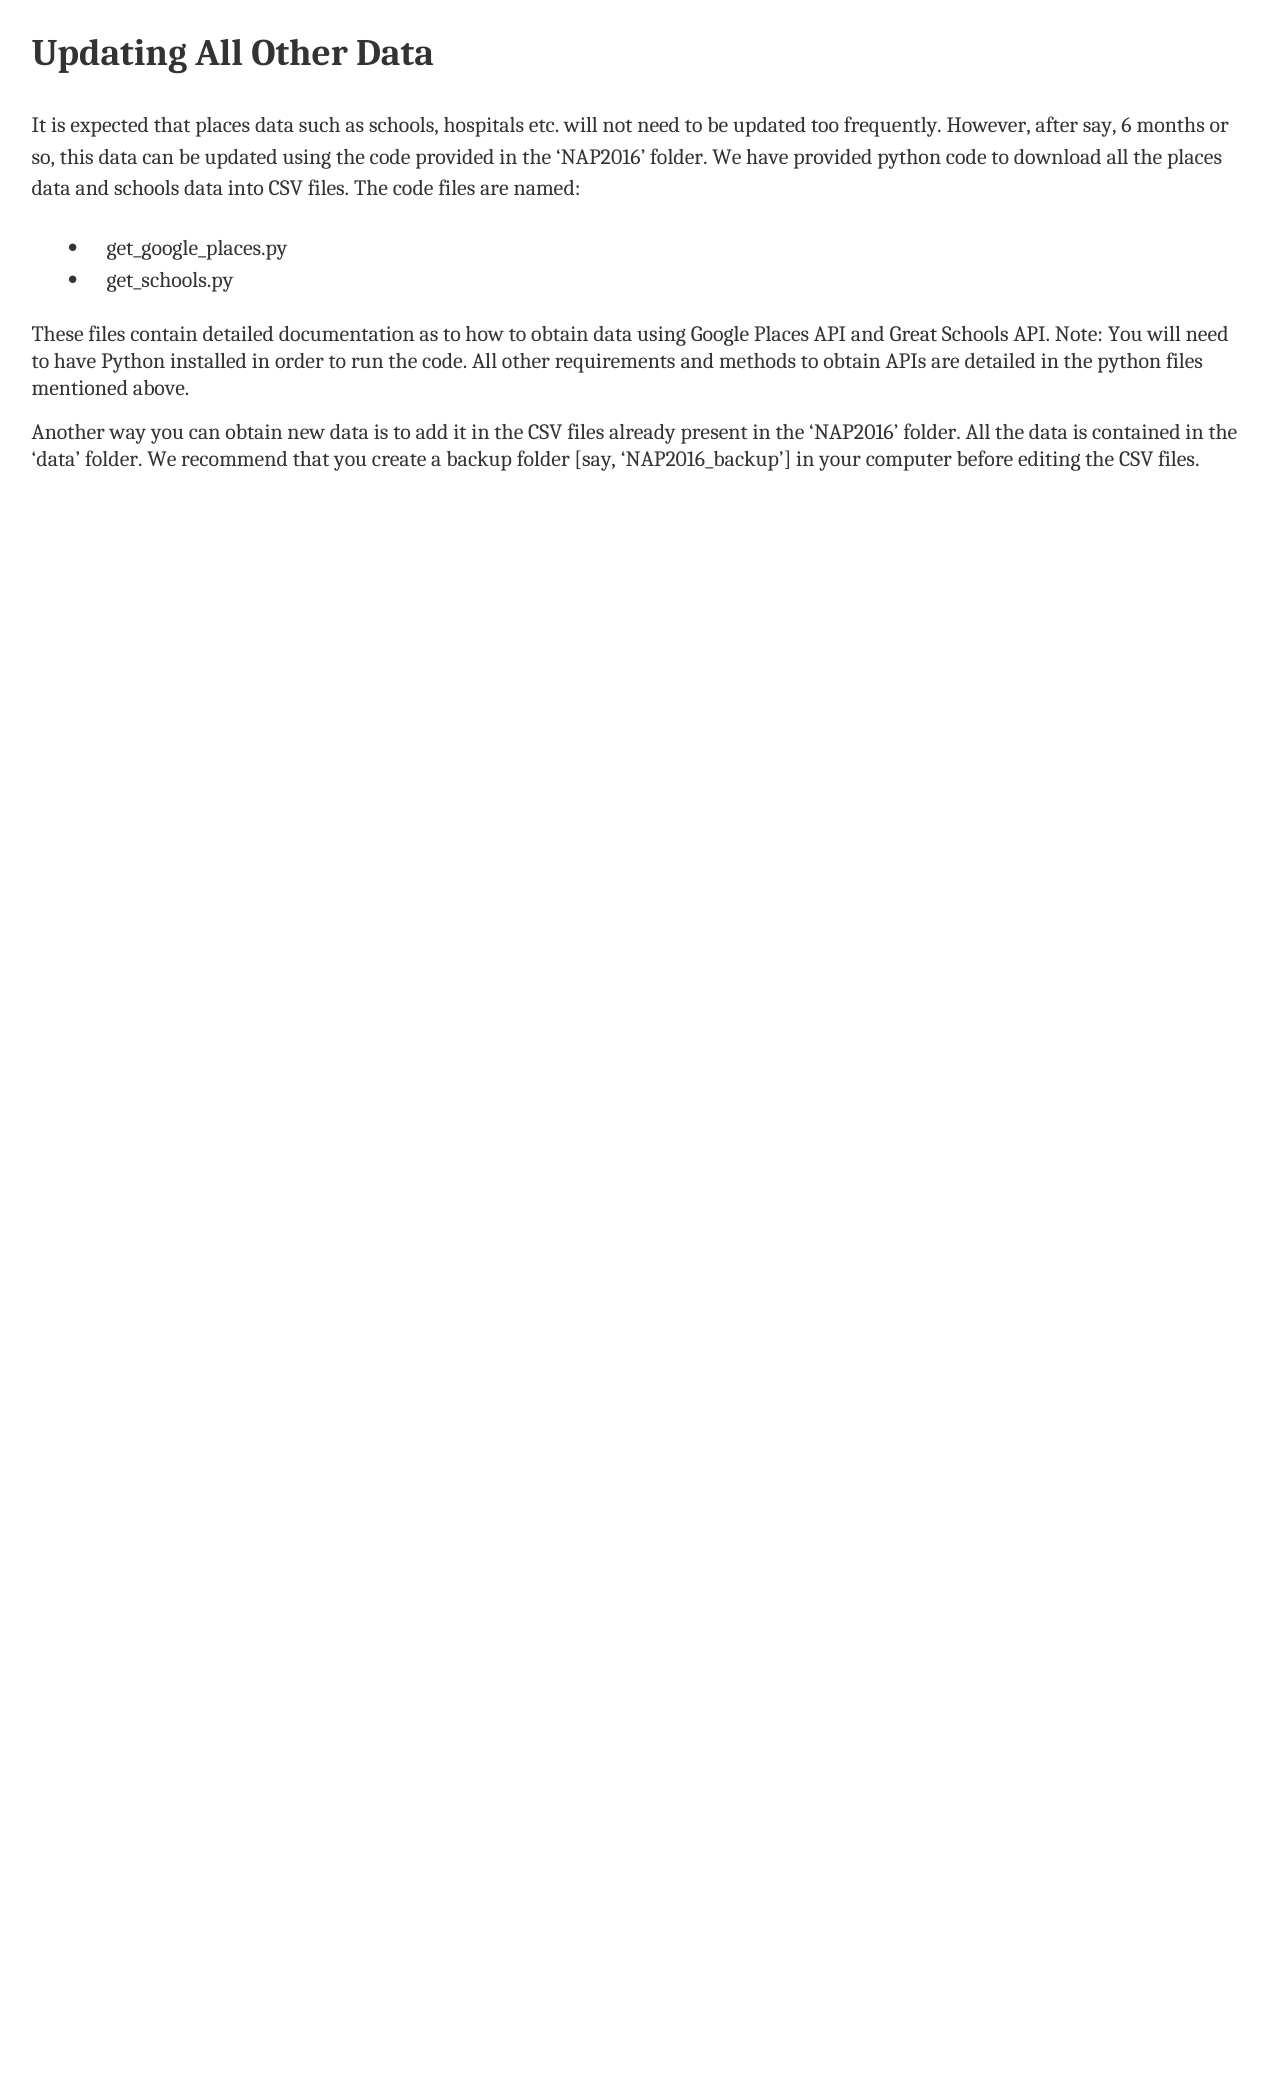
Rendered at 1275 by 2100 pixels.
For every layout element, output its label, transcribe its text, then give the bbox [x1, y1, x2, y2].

text These files contain detailed documentation as to how to obtain data using Google Places API and Great Schools API. Note: You will need to have Python installed in order to run the code. All other requirements and methods to obtain APIs are detailed in the python files mentioned above. [31, 322, 1243, 401]
text It is expected that places data such as schools, hospitals etc. will not need to be updated too frequently. However, after say, 6 months or so, this data can be updated using the code provided in the ‘NAP2016’ folder. We have provided python code to download all the places data and schools data into CSV files. The code files are named: [31, 107, 1243, 201]
subtitle Updating All Other Data [31, 31, 1243, 74]
text Another way you can obtain new data is to add it in the CSV files already present in the ‘NAP2016’ folder. All the data is contained in the ‘data’ folder. We recommend that you create a backup folder [say, ‘NAP2016_backup’] in your computer before editing the CSV files. [31, 420, 1243, 472]
list get_schools.py [69, 261, 1243, 293]
list get_google_places.py [69, 230, 1243, 261]
